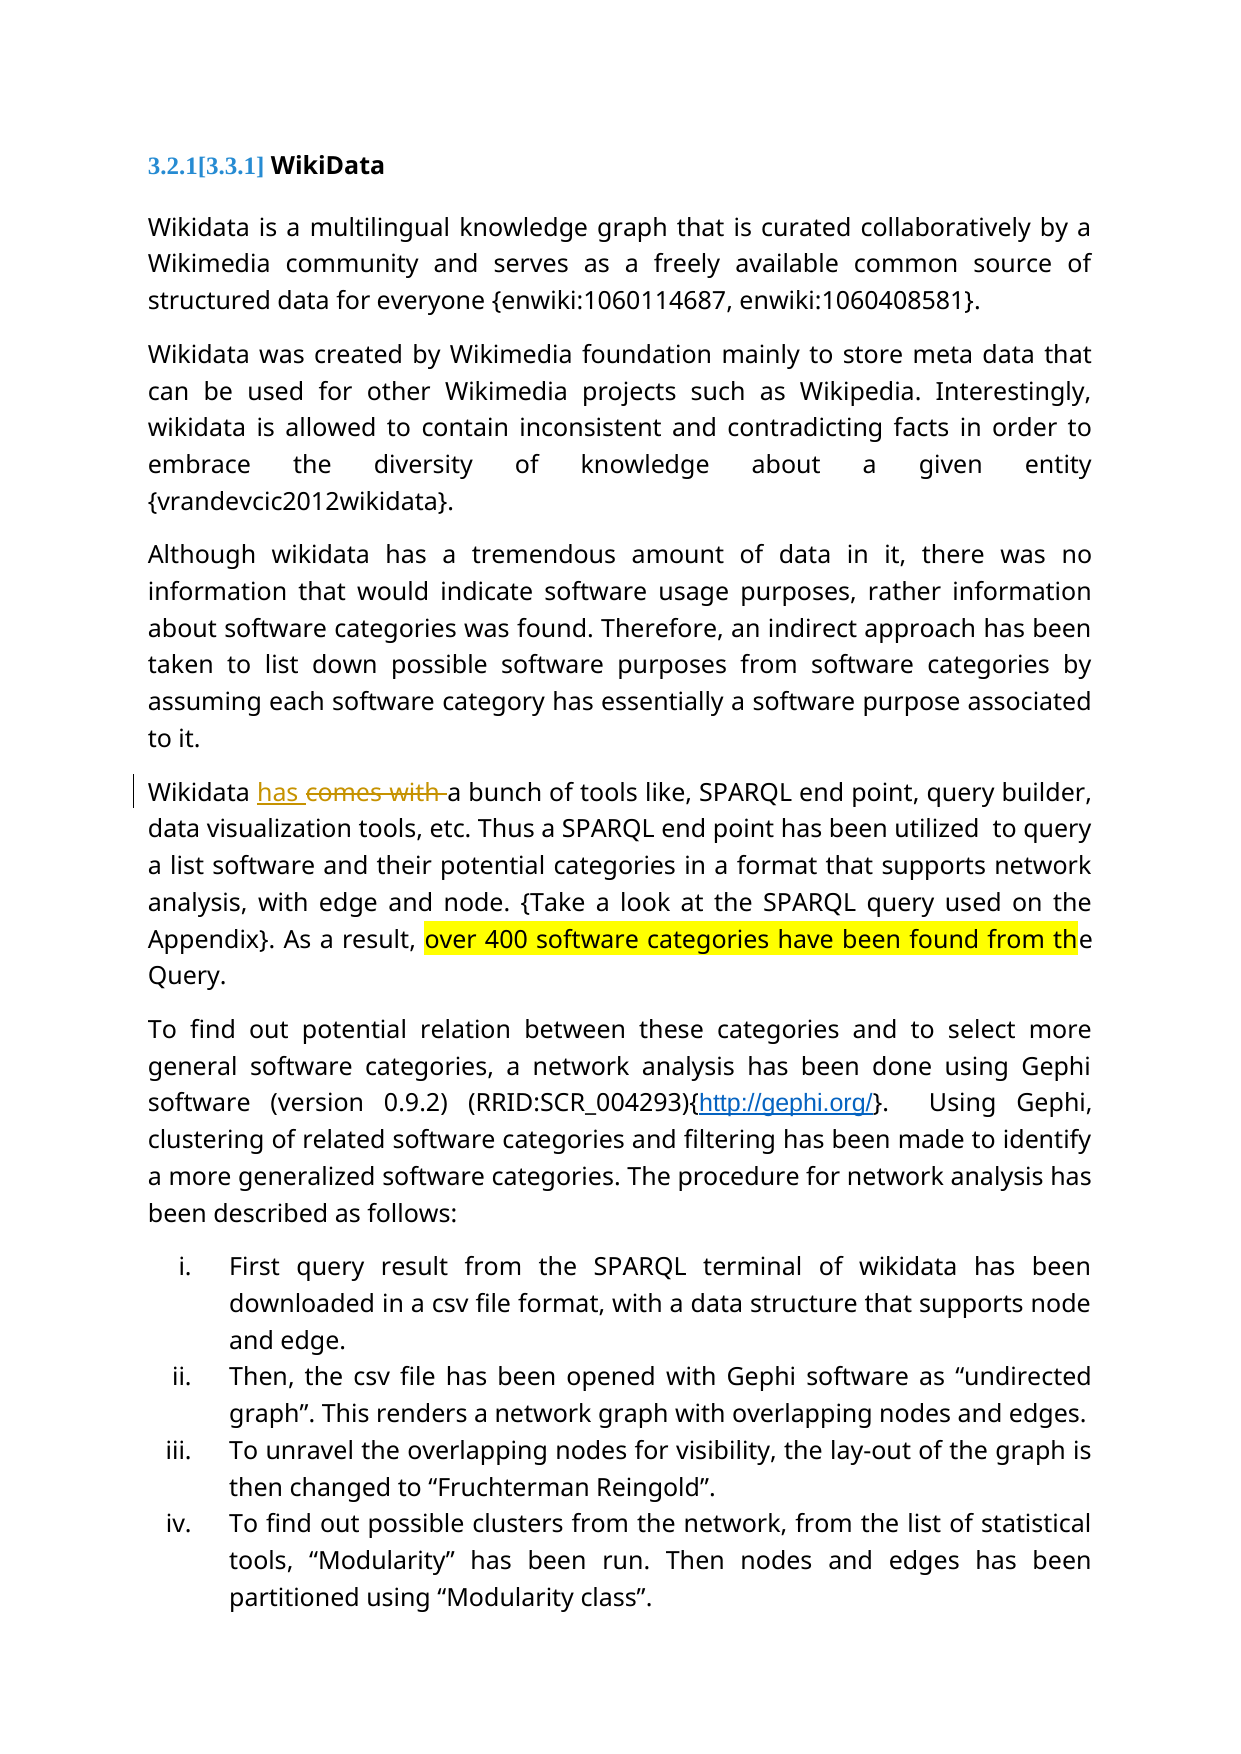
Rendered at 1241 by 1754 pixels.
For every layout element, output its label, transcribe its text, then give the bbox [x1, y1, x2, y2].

text Although wikidata has a tremendous amount of data in it, there was no information that would indicate software usage purposes, rather information about software categories was found. Therefore, an indirect approach has been taken to list down possible software purposes from software categories by assuming each software category has essentially a software purpose associated to it. [148, 537, 1093, 755]
text Wikidata is a multilingual knowledge graph that is curated collaboratively by a Wikimedia community and serves as a freely available common source of structured data for everyone {enwiki:1060114687, enwiki:1060408581}. [148, 209, 1093, 317]
list Then, the csv file has been opened with Gephi software as “undirected graph”. This renders a network graph with overlapping nodes and edges. [191, 1359, 1093, 1430]
subtitle WikiData [148, 148, 1093, 182]
text Wikidata was created by Wikimedia foundation mainly to store meta data that can be used for other Wikimedia projects such as Wikipedia. Interestingly, wikidata is allowed to contain inconsistent and contradicting facts in order to embrace the diversity of knowledge about a given entity {vrandevcic2012wikidata}. [148, 336, 1093, 517]
list To find out possible clusters from the network, from the list of statistical tools, “Modularity” has been run. Then nodes and edges has been partitioned using “Modularity class”. [191, 1506, 1093, 1614]
text Wikidata a bunch of tools like, SPARQL end point, query builder, data visualization tools, etc. Thus a SPARQL end point has been utilized to query a list software and their potential categories in a format that supports network analysis, with edge and node. {Take a look at the SPARQL query used on the Appendix}. As a result, over 400 software categories have been found from the Query. [148, 774, 1093, 992]
text To find out potential relation between these categories and to select more general software categories, a network analysis has been done using Gephi software (version 0.9.2) (RRID:SCR_004293){http://gephi.org/}. Using Gephi, clustering of related software categories and filtering has been made to identify a more generalized software categories. The procedure for network analysis has been described as follows: [148, 1011, 1093, 1229]
list To unravel the overlapping nodes for visibility, the lay-out of the graph is then changed to “Fruchterman Reingold”. [191, 1433, 1093, 1503]
list First query result from the SPARQL terminal of wikidata has been downloaded in a csv file format, with a data structure that supports node and edge. [191, 1249, 1093, 1356]
